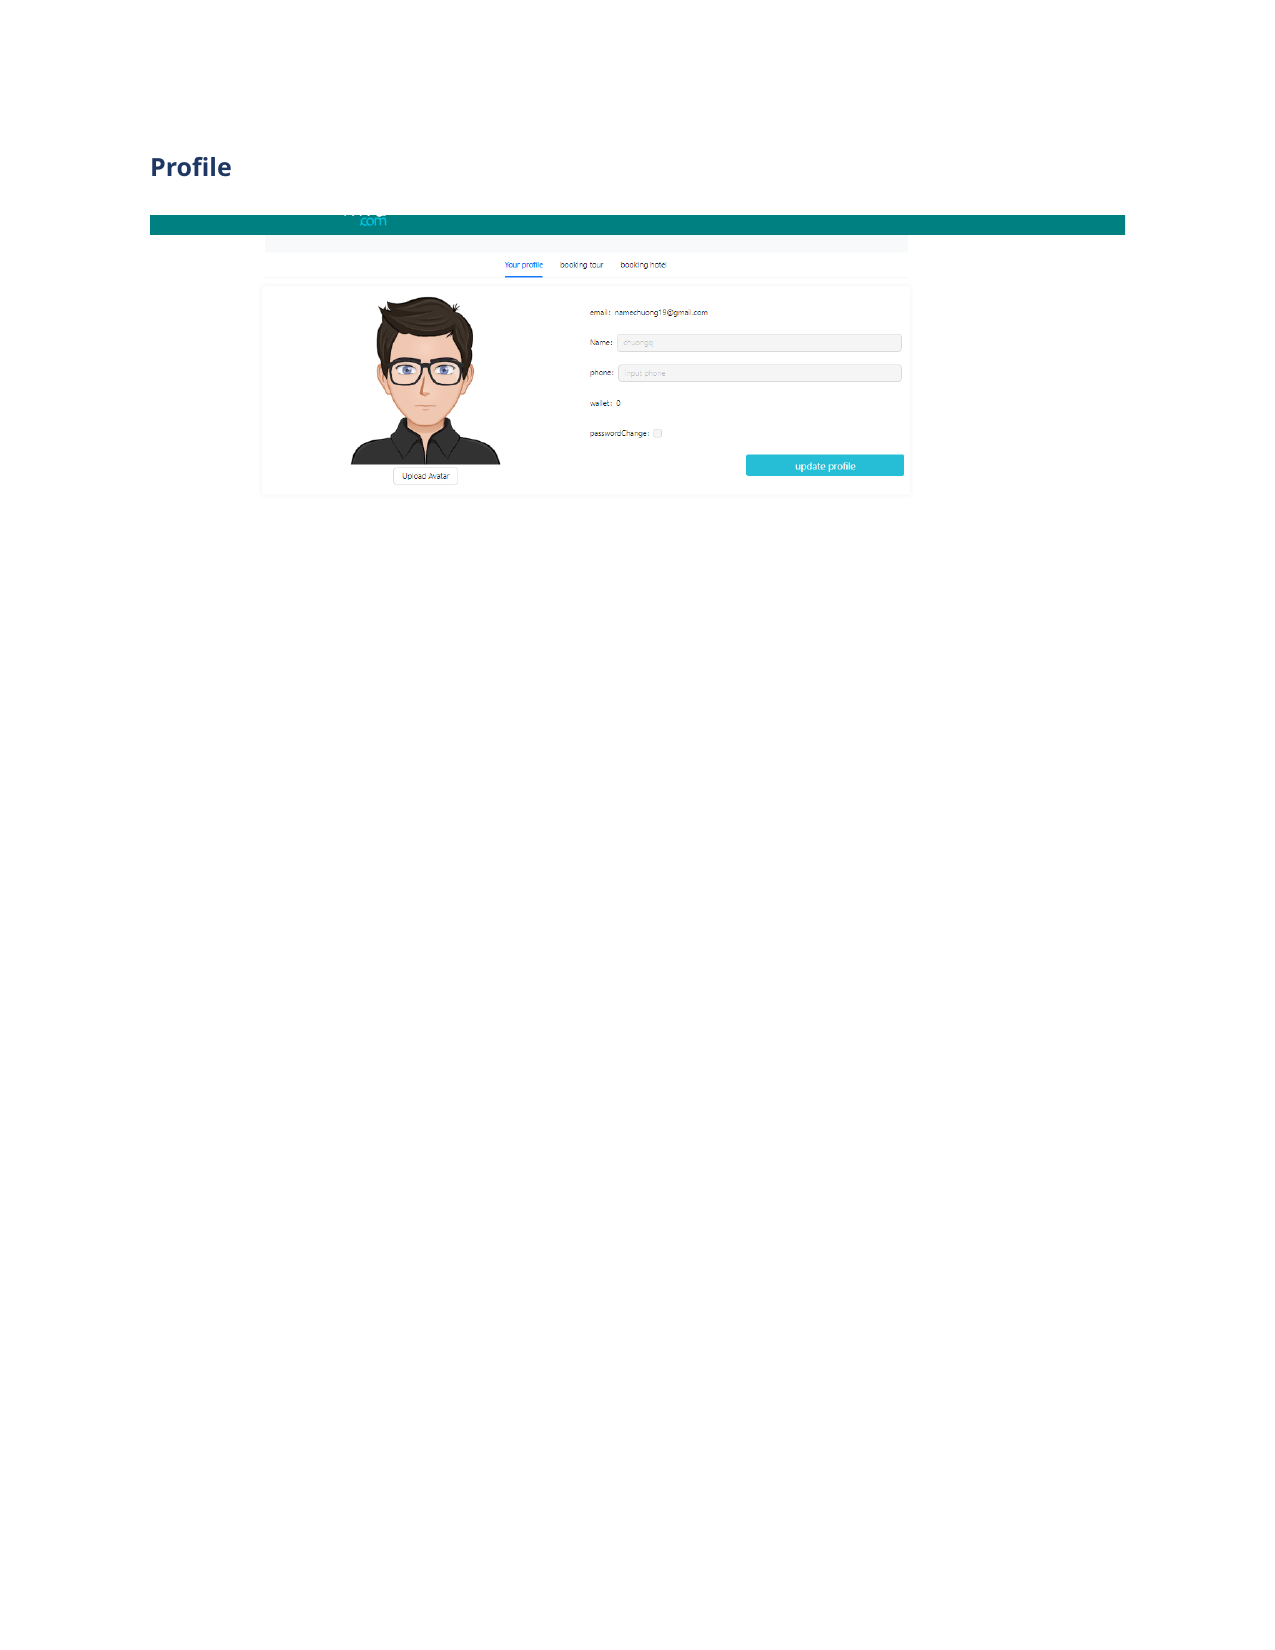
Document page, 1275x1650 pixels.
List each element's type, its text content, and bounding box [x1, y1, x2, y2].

subtitle Profile [150, 150, 1125, 184]
picture [150, 215, 1125, 642]
